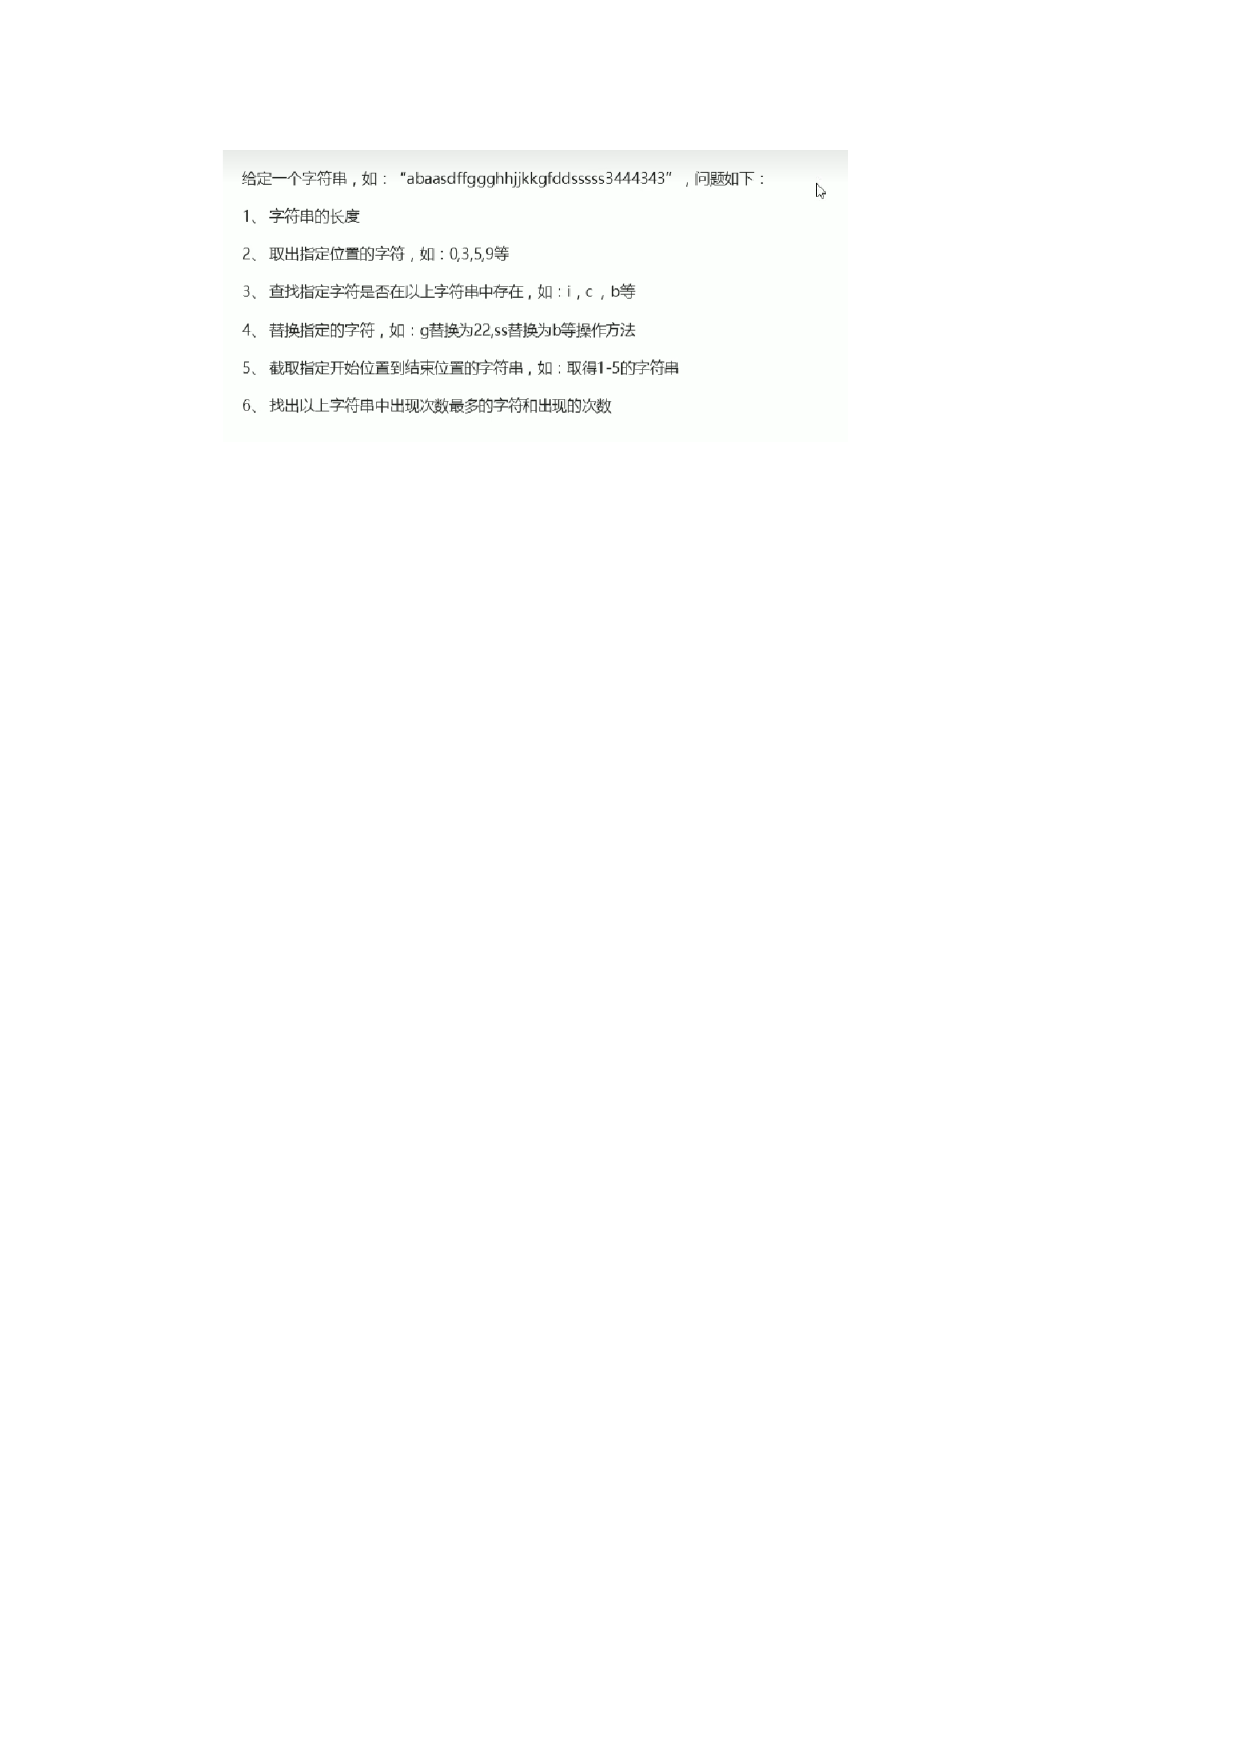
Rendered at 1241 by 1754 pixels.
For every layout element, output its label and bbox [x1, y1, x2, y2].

picture [222, 150, 848, 442]
